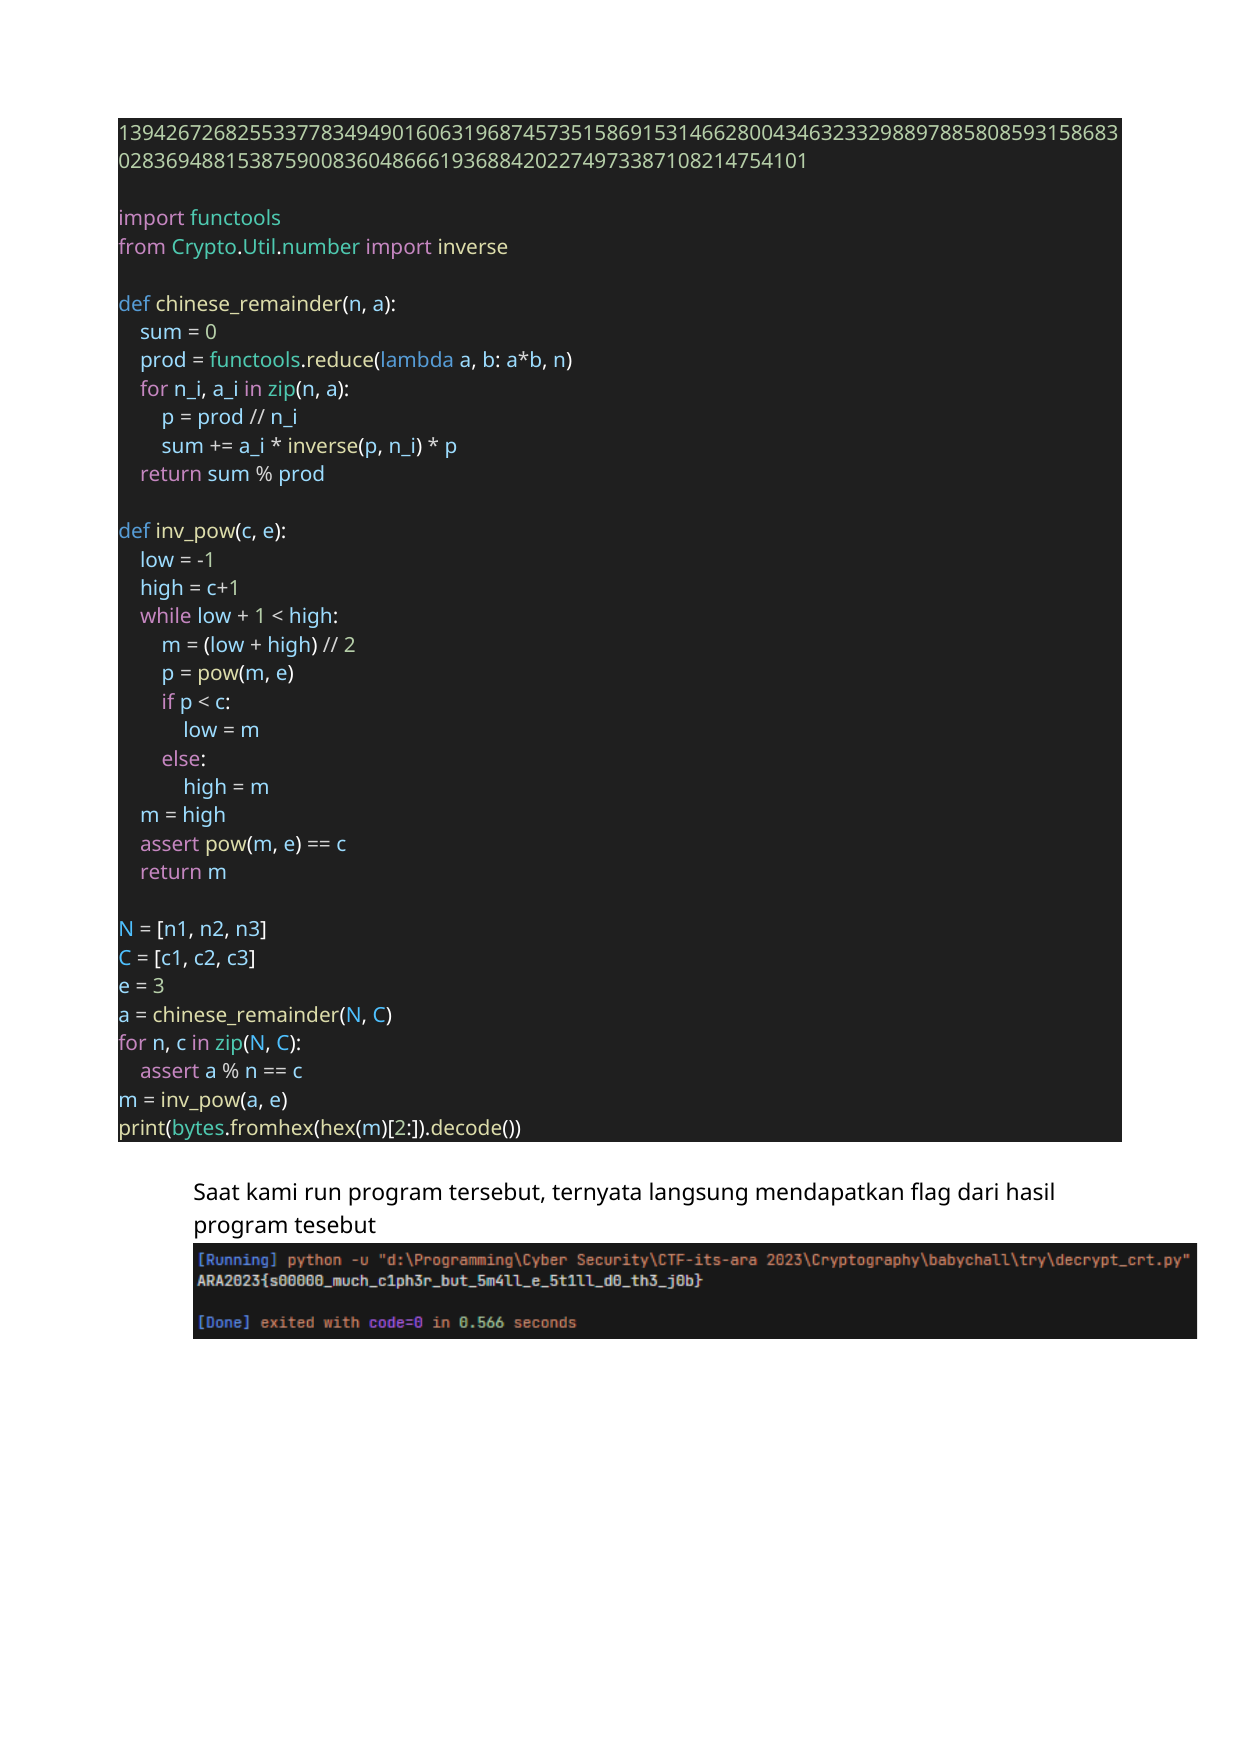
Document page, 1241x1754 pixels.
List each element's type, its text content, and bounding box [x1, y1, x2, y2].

text prod = functools.reduce(lambda a, b: a*b, n) [118, 346, 1122, 374]
text for n_i, a_i in zip(n, a): [118, 374, 1122, 402]
text while low + 1 < high: [118, 602, 1122, 630]
text sum += a_i * inverse(p, n_i) * p [118, 431, 1122, 459]
text N = [n1, n2, n3] [118, 914, 1122, 943]
text def inv_pow(c, e): [118, 516, 1122, 545]
text p = prod // n_i [118, 402, 1122, 431]
text if p < c: [118, 687, 1122, 715]
text m = (low + high) // 2 [118, 630, 1122, 658]
text assert pow(m, e) == c [118, 829, 1122, 857]
text sum = 0 [118, 317, 1122, 346]
text m = high [118, 801, 1122, 829]
text from Crypto.Util.number import inverse [118, 232, 1122, 260]
text low = m [118, 715, 1122, 744]
text return sum % prod [118, 459, 1122, 488]
text low = -1 [118, 545, 1122, 573]
text assert a % n == c [118, 1057, 1122, 1085]
text def chinese_remainder(n, a): [118, 289, 1122, 317]
text import functools [118, 203, 1122, 232]
text a = chinese_remainder(N, C) [118, 1000, 1122, 1028]
picture [193, 1243, 1198, 1339]
text e = 3 [118, 971, 1122, 1000]
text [118, 118, 1122, 175]
text high = m [118, 772, 1122, 801]
text return m [118, 857, 1122, 886]
text C = [c1, c2, c3] [118, 943, 1122, 971]
text p = pow(m, e) [118, 658, 1122, 687]
text for n, c in zip(N, C): [118, 1028, 1122, 1057]
list Saat kami run program tersebut, ternyata langsung mendapatkan flag dari hasil program tesebut [193, 1176, 1122, 1241]
text print(bytes.fromhex(hex(m)[2:]).decode()) [118, 1113, 1122, 1142]
text high = c+1 [118, 573, 1122, 602]
text m = inv_pow(a, e) [118, 1085, 1122, 1113]
text else: [118, 744, 1122, 772]
